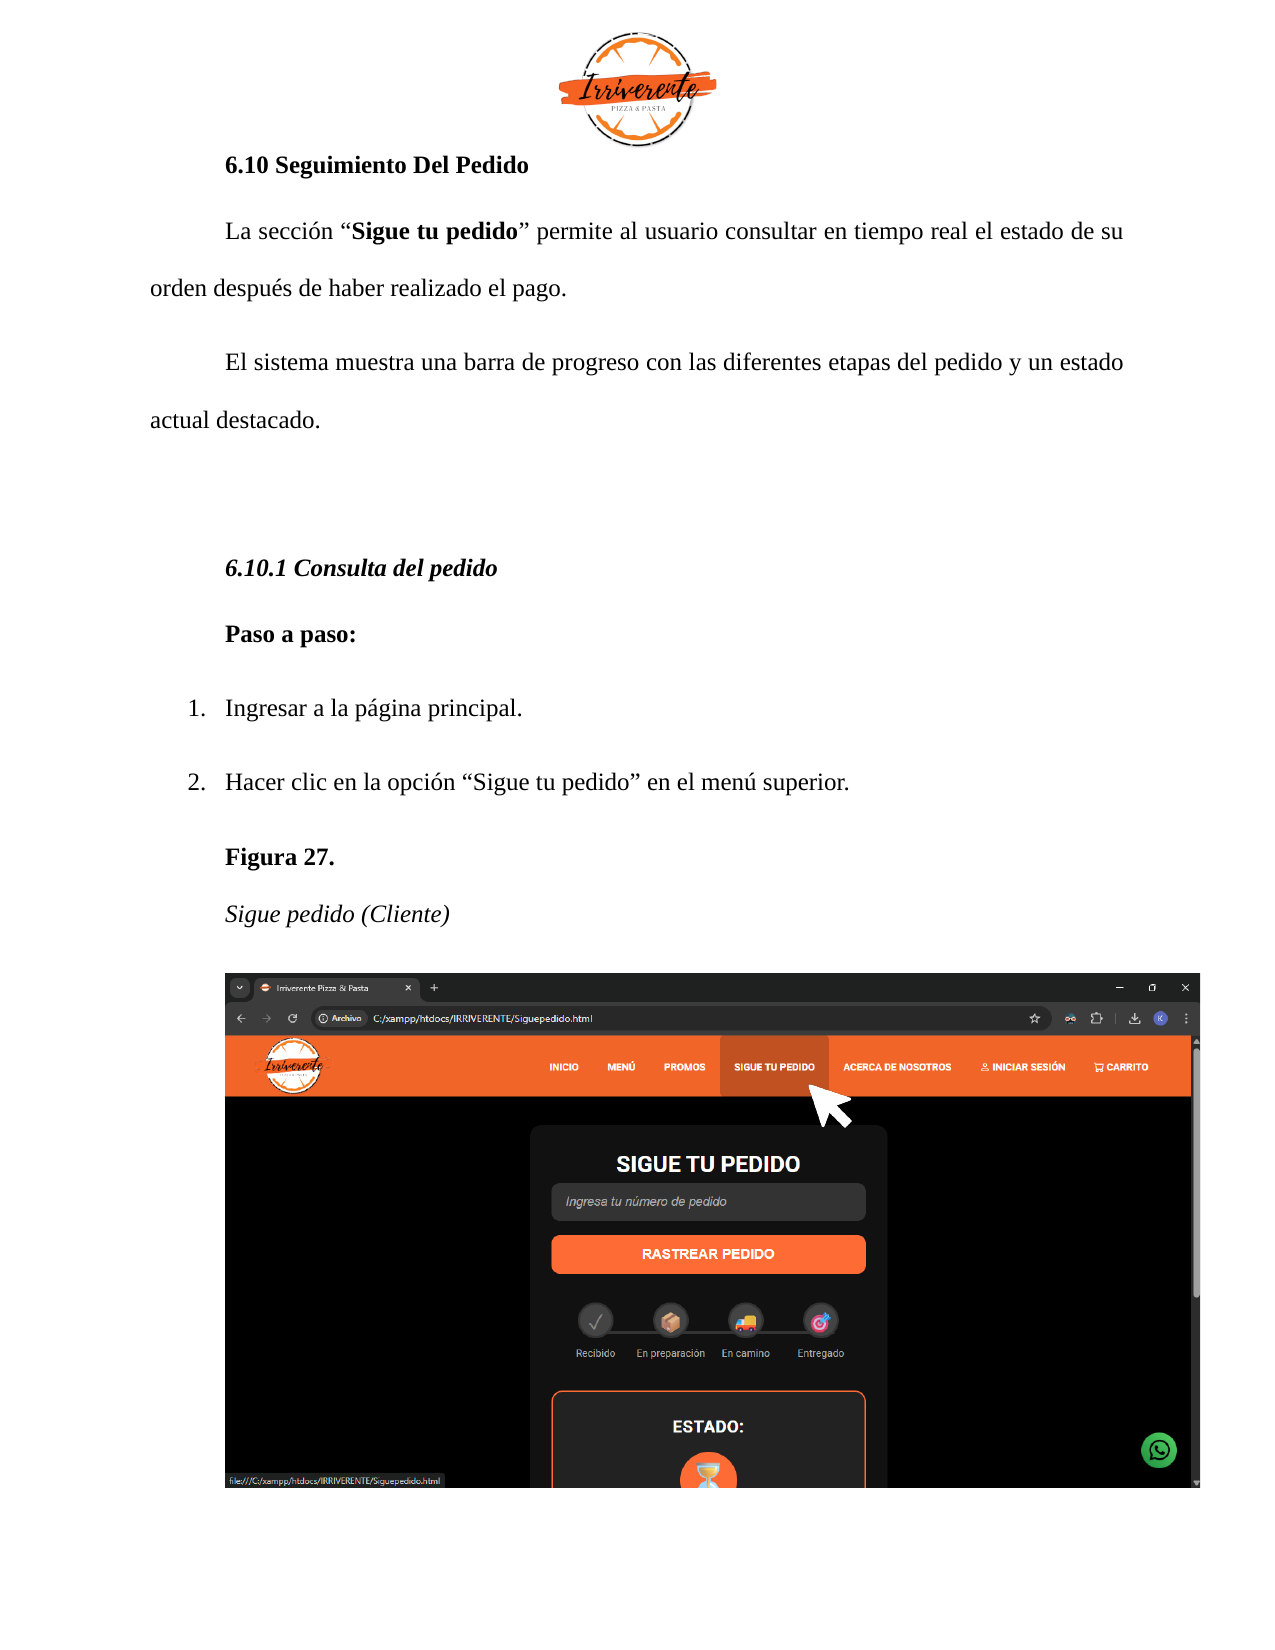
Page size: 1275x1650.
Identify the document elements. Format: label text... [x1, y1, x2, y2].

text La sección “Sigue tu pedido” permite al usuario consultar en tiempo real el estado de su orden después de haber realizado el pago. [150, 216, 1125, 302]
text Paso a paso: [150, 619, 1125, 648]
list Hacer clic en la opción “Sigue tu pedido” en el menú superior. [187, 767, 1125, 796]
picture [225, 973, 1200, 1488]
subtitle 6.10.1 Consulta del pedido [150, 553, 1125, 582]
subtitle 6.10 Seguimiento Del Pedido [150, 150, 1125, 179]
list Sigue pedido (Cliente) [225, 899, 1125, 928]
text El sistema muestra una barra de progreso con las diferentes etapas del pedido y un estado actual destacado. [150, 347, 1125, 434]
picture [558, 32, 717, 150]
list Figura 27. [225, 842, 1125, 870]
list Ingresar a la página principal. [187, 693, 1125, 722]
